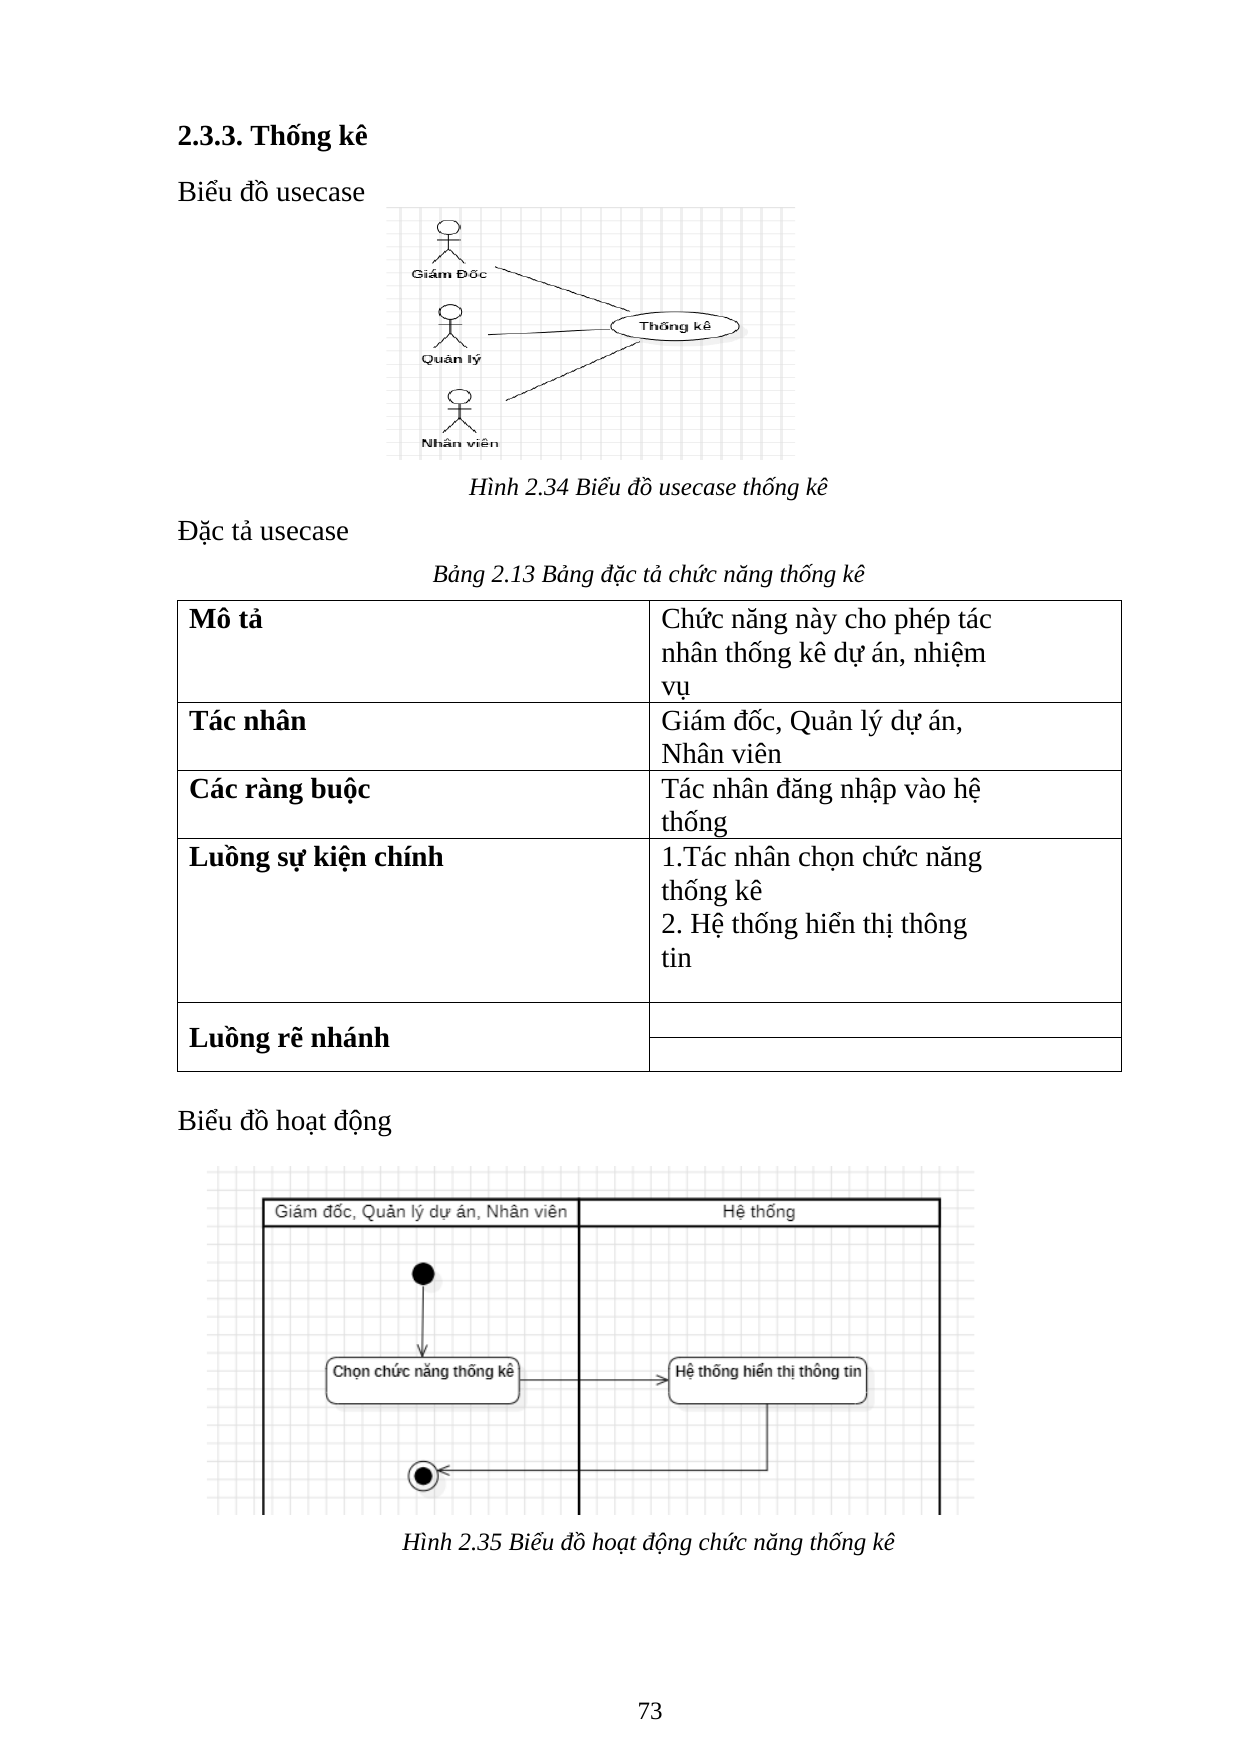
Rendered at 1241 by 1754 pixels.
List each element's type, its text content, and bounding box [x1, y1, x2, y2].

table_cell [650, 1038, 1121, 1071]
text Đặc tả usecase [177, 513, 1122, 546]
table_cell Giám đốc, Quản lý dự án, Nhân viên [650, 703, 1121, 770]
table_cell Tác nhân [178, 703, 649, 770]
text Biểu đồ hoạt động [177, 1103, 1122, 1136]
text Bảng 2.13 Bảng đặc tả chức năng thống kê [177, 559, 1122, 588]
picture [386, 207, 796, 460]
table_cell Luồng sự kiện chính [178, 839, 649, 1002]
text 2.3.3. Thống kê [177, 118, 1122, 152]
text Biểu đồ usecase [177, 174, 1004, 208]
table_cell [650, 1003, 1121, 1037]
table_cell Các ràng buộc [178, 771, 649, 838]
text Hình 2.34 Biểu đồ usecase thống kê [177, 472, 1122, 500]
text Hình 2.35 Biểu đồ hoạt động chức năng thống kê [177, 1527, 1122, 1556]
table_cell 1.Tác nhân chọn chức năng thống kê 2. Hệ thống hiển thị thông tin [650, 839, 1121, 1002]
table_cell Tác nhân đăng nhập vào hệ thống [650, 771, 1121, 838]
table_header Chức năng này cho phép tác nhân thống kê dự án, nhiệm vụ [650, 601, 1121, 702]
table_header Mô tả [178, 601, 649, 702]
picture [206, 1166, 975, 1515]
table_cell Luồng rẽ nhánh [178, 1003, 649, 1071]
